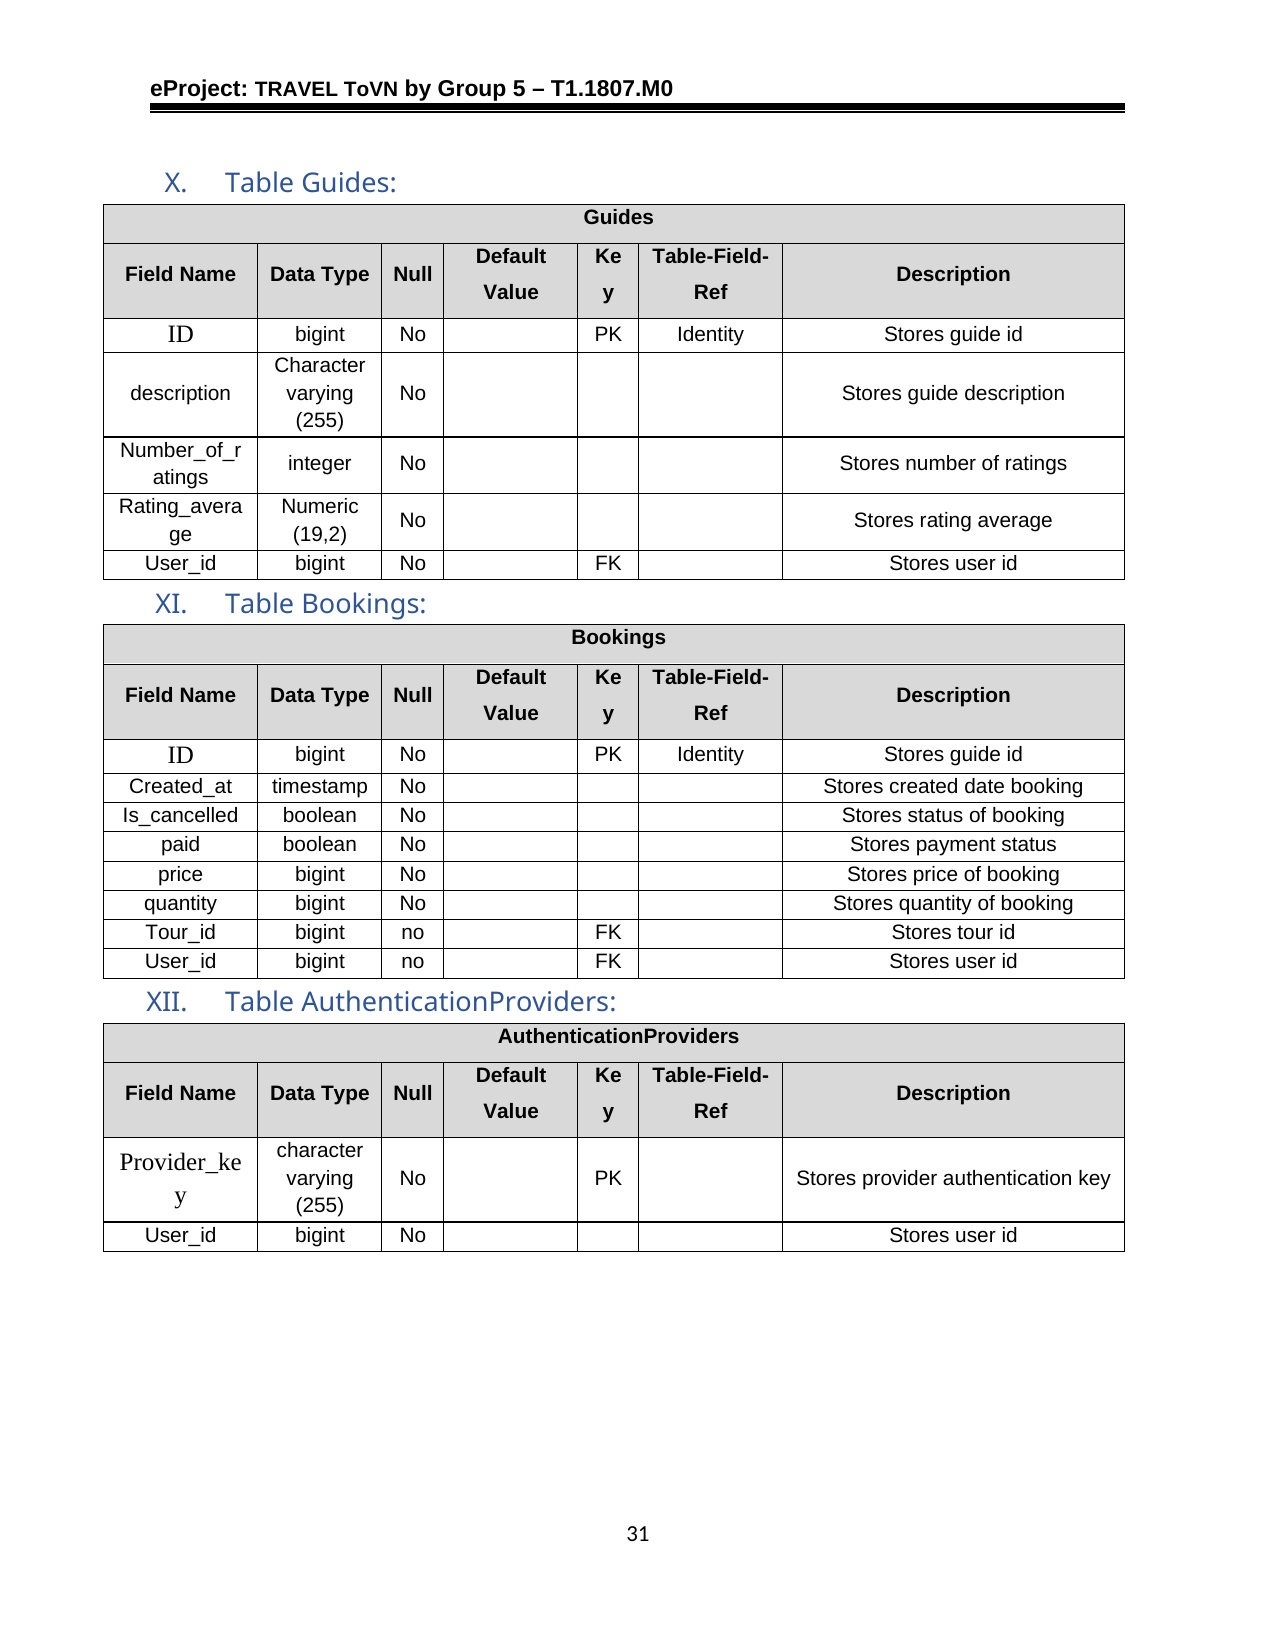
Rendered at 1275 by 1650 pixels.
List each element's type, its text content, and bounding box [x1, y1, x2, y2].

table_cell [444, 1138, 577, 1221]
table_cell Stores created date booking [783, 774, 1124, 802]
table_cell Identity [639, 319, 782, 352]
table_cell [444, 832, 577, 861]
table_cell integer [258, 438, 381, 493]
table_cell Key [578, 244, 638, 318]
table_cell [444, 438, 577, 493]
table_cell Stores guide id [783, 319, 1124, 352]
table_cell Null [382, 665, 443, 739]
table_header AuthenticationProviders [104, 1024, 1124, 1062]
table_cell User_id [104, 551, 257, 579]
table_cell Data Type [258, 1063, 381, 1137]
table_cell No [382, 438, 443, 493]
table_cell boolean [258, 832, 381, 861]
table_cell No [382, 1138, 443, 1221]
table_cell Default Value [444, 244, 577, 318]
table_cell FK [578, 920, 638, 948]
table_cell Stores user id [783, 551, 1124, 579]
table_cell Data Type [258, 244, 381, 318]
table_cell Stores price of booking [783, 862, 1124, 890]
table_cell [444, 551, 577, 579]
table_cell User_id [104, 1223, 257, 1251]
table_cell Table-Field-Ref [639, 665, 782, 739]
table_cell [444, 949, 577, 978]
table_cell boolean [258, 803, 381, 831]
table_cell Stores guide description [783, 353, 1124, 436]
table_cell [444, 862, 577, 890]
table_cell Table-Field-Ref [639, 1063, 782, 1137]
table_cell Stores number of ratings [783, 438, 1124, 493]
table_header Guides [104, 205, 1124, 243]
table_cell Description [783, 1063, 1124, 1137]
table_cell [578, 862, 638, 890]
table_cell Description [783, 244, 1124, 318]
table_cell No [382, 891, 443, 919]
table_cell No [382, 862, 443, 890]
table_cell Data Type [258, 665, 381, 739]
table_cell [578, 494, 638, 550]
table_cell bigint [258, 891, 381, 919]
table_cell Stores status of booking [783, 803, 1124, 831]
table_header Bookings [104, 625, 1124, 663]
table_cell Stores guide id [783, 740, 1124, 773]
table_cell Identity [639, 740, 782, 773]
table_cell No [382, 551, 443, 579]
table_cell Field Name [104, 665, 257, 739]
table_cell paid [104, 832, 257, 861]
table_cell bigint [258, 319, 381, 352]
table_cell Stores user id [783, 1223, 1124, 1251]
table_cell Character varying (255) [258, 353, 381, 436]
table_cell [639, 949, 782, 978]
table_cell [639, 1138, 782, 1221]
table_cell [639, 551, 782, 579]
table_cell [578, 353, 638, 436]
table_cell timestamp [258, 774, 381, 802]
table_cell [444, 920, 577, 948]
table_cell No [382, 494, 443, 550]
table_cell bigint [258, 740, 381, 773]
table_cell Is_cancelled [104, 803, 257, 831]
table_cell price [104, 862, 257, 890]
table_cell [639, 803, 782, 831]
table_cell User_id [104, 949, 257, 978]
table_cell bigint [258, 1223, 381, 1251]
table_cell Stores provider authentication key [783, 1138, 1124, 1221]
table_cell Stores quantity of booking [783, 891, 1124, 919]
table_cell Stores rating average [783, 494, 1124, 550]
table_cell [639, 1223, 782, 1251]
table_cell Null [382, 1063, 443, 1137]
table_cell [639, 774, 782, 802]
table_cell PK [578, 1138, 638, 1221]
table_cell No [382, 1223, 443, 1251]
table_cell Stores user id [783, 949, 1124, 978]
table_cell Stores tour id [783, 920, 1124, 948]
table_cell [578, 1223, 638, 1251]
subtitle Table AuthenticationProviders: [187, 983, 1125, 1020]
table_cell Field Name [104, 244, 257, 318]
table_cell [578, 891, 638, 919]
table_cell Table-Field-Ref [639, 244, 782, 318]
table_cell No [382, 832, 443, 861]
table_cell bigint [258, 551, 381, 579]
table_cell Field Name [104, 1063, 257, 1137]
table_cell Number_of_ratings [104, 438, 257, 493]
table_cell No [382, 353, 443, 436]
table_cell [578, 803, 638, 831]
table_cell ID [104, 319, 257, 352]
table_cell [444, 353, 577, 436]
table_cell No [382, 774, 443, 802]
table_cell quantity [104, 891, 257, 919]
table_cell PK [578, 740, 638, 773]
table_cell Tour_id [104, 920, 257, 948]
table_cell character varying (255) [258, 1138, 381, 1221]
table_cell [444, 1223, 577, 1251]
subtitle Table Bookings: [187, 584, 1125, 621]
table_cell description [104, 353, 257, 436]
table_cell [639, 891, 782, 919]
table_cell Stores payment status [783, 832, 1124, 861]
table_cell [639, 862, 782, 890]
table_cell no [382, 949, 443, 978]
table_cell no [382, 920, 443, 948]
subtitle Table Guides: [187, 164, 1125, 201]
table_cell Rating_average [104, 494, 257, 550]
table_cell [578, 832, 638, 861]
table_cell Null [382, 244, 443, 318]
table_cell Default Value [444, 1063, 577, 1137]
table_cell Description [783, 665, 1124, 739]
table_cell bigint [258, 949, 381, 978]
table_cell [444, 891, 577, 919]
table_cell [444, 774, 577, 802]
table_cell [444, 319, 577, 352]
table_cell FK [578, 949, 638, 978]
table_cell No [382, 803, 443, 831]
table_cell PK [578, 319, 638, 352]
table_cell [639, 438, 782, 493]
table_cell Created_at [104, 774, 257, 802]
table_cell Provider_key [104, 1138, 257, 1221]
table_cell No [382, 740, 443, 773]
table_cell Numeric (19,2) [258, 494, 381, 550]
table_cell [639, 920, 782, 948]
table_cell Key [578, 1063, 638, 1137]
table_cell [639, 832, 782, 861]
table_cell [578, 438, 638, 493]
table_cell [444, 494, 577, 550]
table_cell FK [578, 551, 638, 579]
table_cell [578, 774, 638, 802]
table_cell ID [104, 740, 257, 773]
table_cell Default Value [444, 665, 577, 739]
table_cell bigint [258, 920, 381, 948]
table_cell [444, 803, 577, 831]
table_cell Key [578, 665, 638, 739]
table_cell No [382, 319, 443, 352]
table_cell [639, 353, 782, 436]
table_cell [639, 494, 782, 550]
table_cell bigint [258, 862, 381, 890]
table_cell [444, 740, 577, 773]
